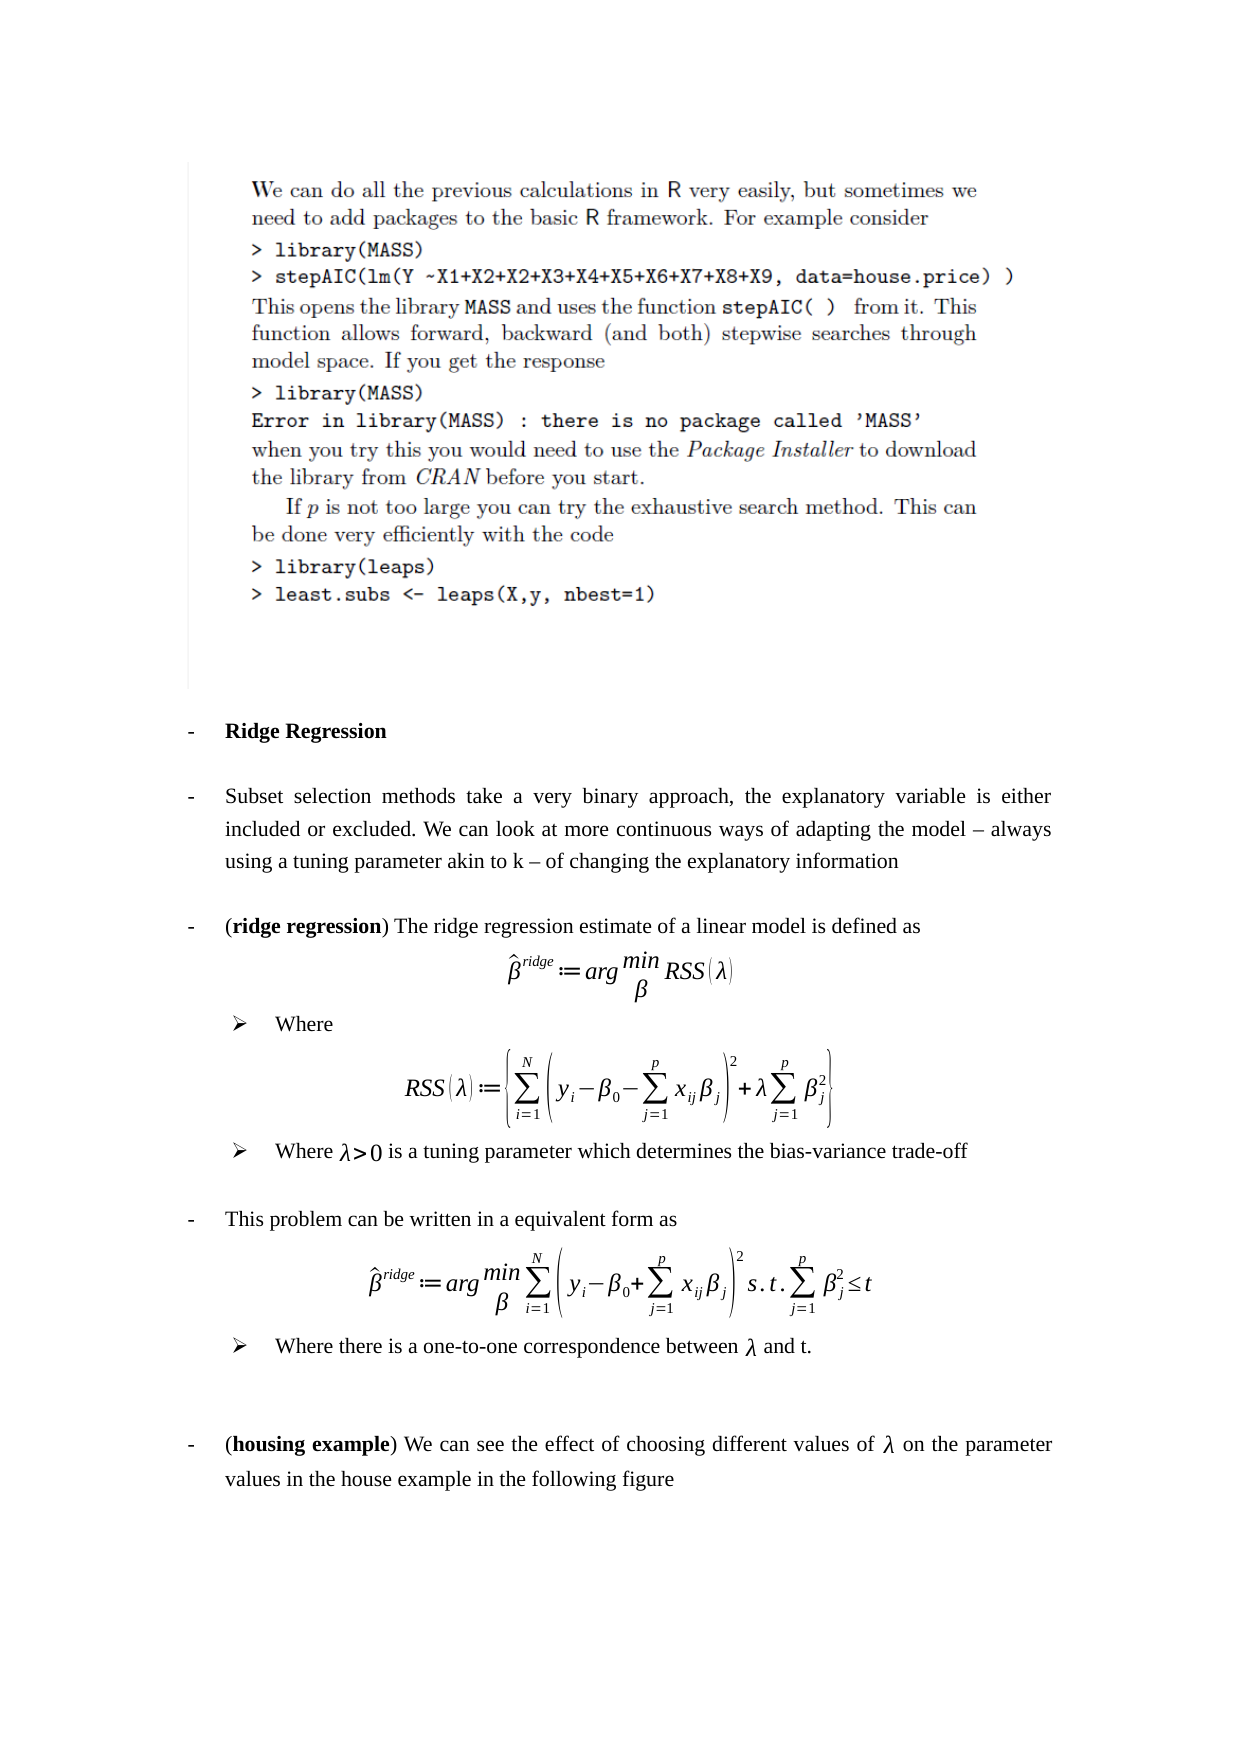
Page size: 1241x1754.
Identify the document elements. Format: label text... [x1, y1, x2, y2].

list (housing example) We can see the effect of choosing different values of on the parameter values in the house example in the following figure [187, 1429, 1053, 1494]
list (ridge regression) The ridge regression estimate of a linear model is defined as [187, 909, 1053, 942]
list Subset selection methods take a very binary approach, the explanatory variable is either included or excluded. We can look at more continuous ways of adapting the model – always using a tuning parameter akin to k – of changing the explanatory information [187, 779, 1053, 877]
list Where there is a one-to-one correspondence between and t. [231, 1332, 1053, 1364]
list This problem can be written in a equivalent form as [187, 1202, 1053, 1234]
picture [187, 162, 1040, 689]
list Where is a tuning parameter which determines the bias-variance trade-off [231, 1137, 1053, 1169]
list Ridge Regression [187, 714, 1053, 747]
list Where [231, 1007, 1053, 1039]
